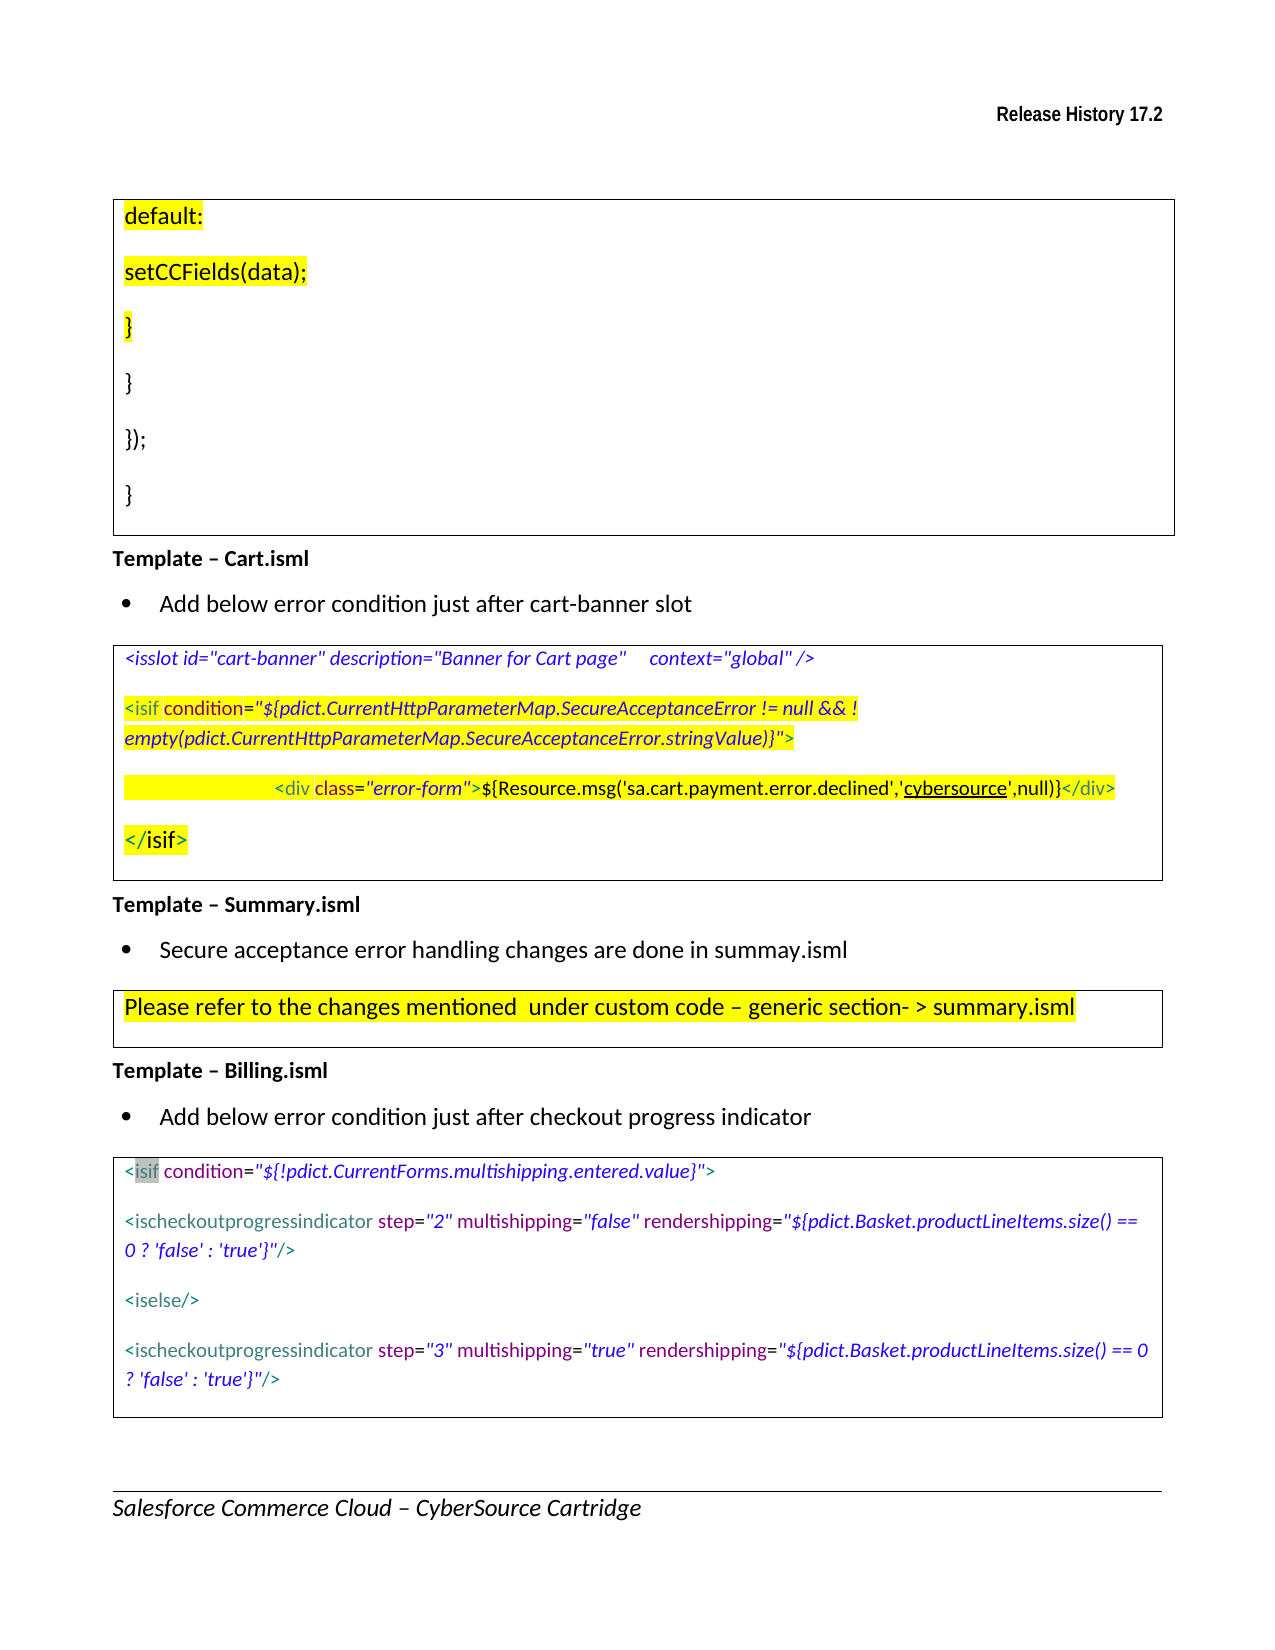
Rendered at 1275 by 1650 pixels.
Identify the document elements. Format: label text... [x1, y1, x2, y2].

subtitle Template – Summary.isml [112, 890, 1162, 918]
table_header <isslot id="cart-banner" description="Banner for Cart page" context="global" /> <isif condition="${pdict.CurrentHttpParameterMap.SecureAcceptanceError != null && !empty(pdict.CurrentHttpParameterMap.SecureAcceptanceError.stringValue)}"> <div class="error-form">${Resource.msg('sa.cart.payment.error.declined','cybersource',null)}</div> </isif> [114, 646, 1162, 880]
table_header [114, 1158, 1162, 1417]
subtitle Template – Cart.isml [112, 544, 1162, 572]
subtitle Template – Billing.isml [112, 1056, 1162, 1084]
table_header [114, 200, 1174, 534]
table_header Please refer to the changes mentioned under custom code – generic section- > summary.isml [114, 991, 1162, 1047]
list Add below error condition just after cart-banner slot [122, 589, 1162, 619]
list Add below error condition just after checkout progress indicator [122, 1101, 1162, 1131]
list Secure acceptance error handling changes are done in summay.isml [122, 934, 1162, 965]
